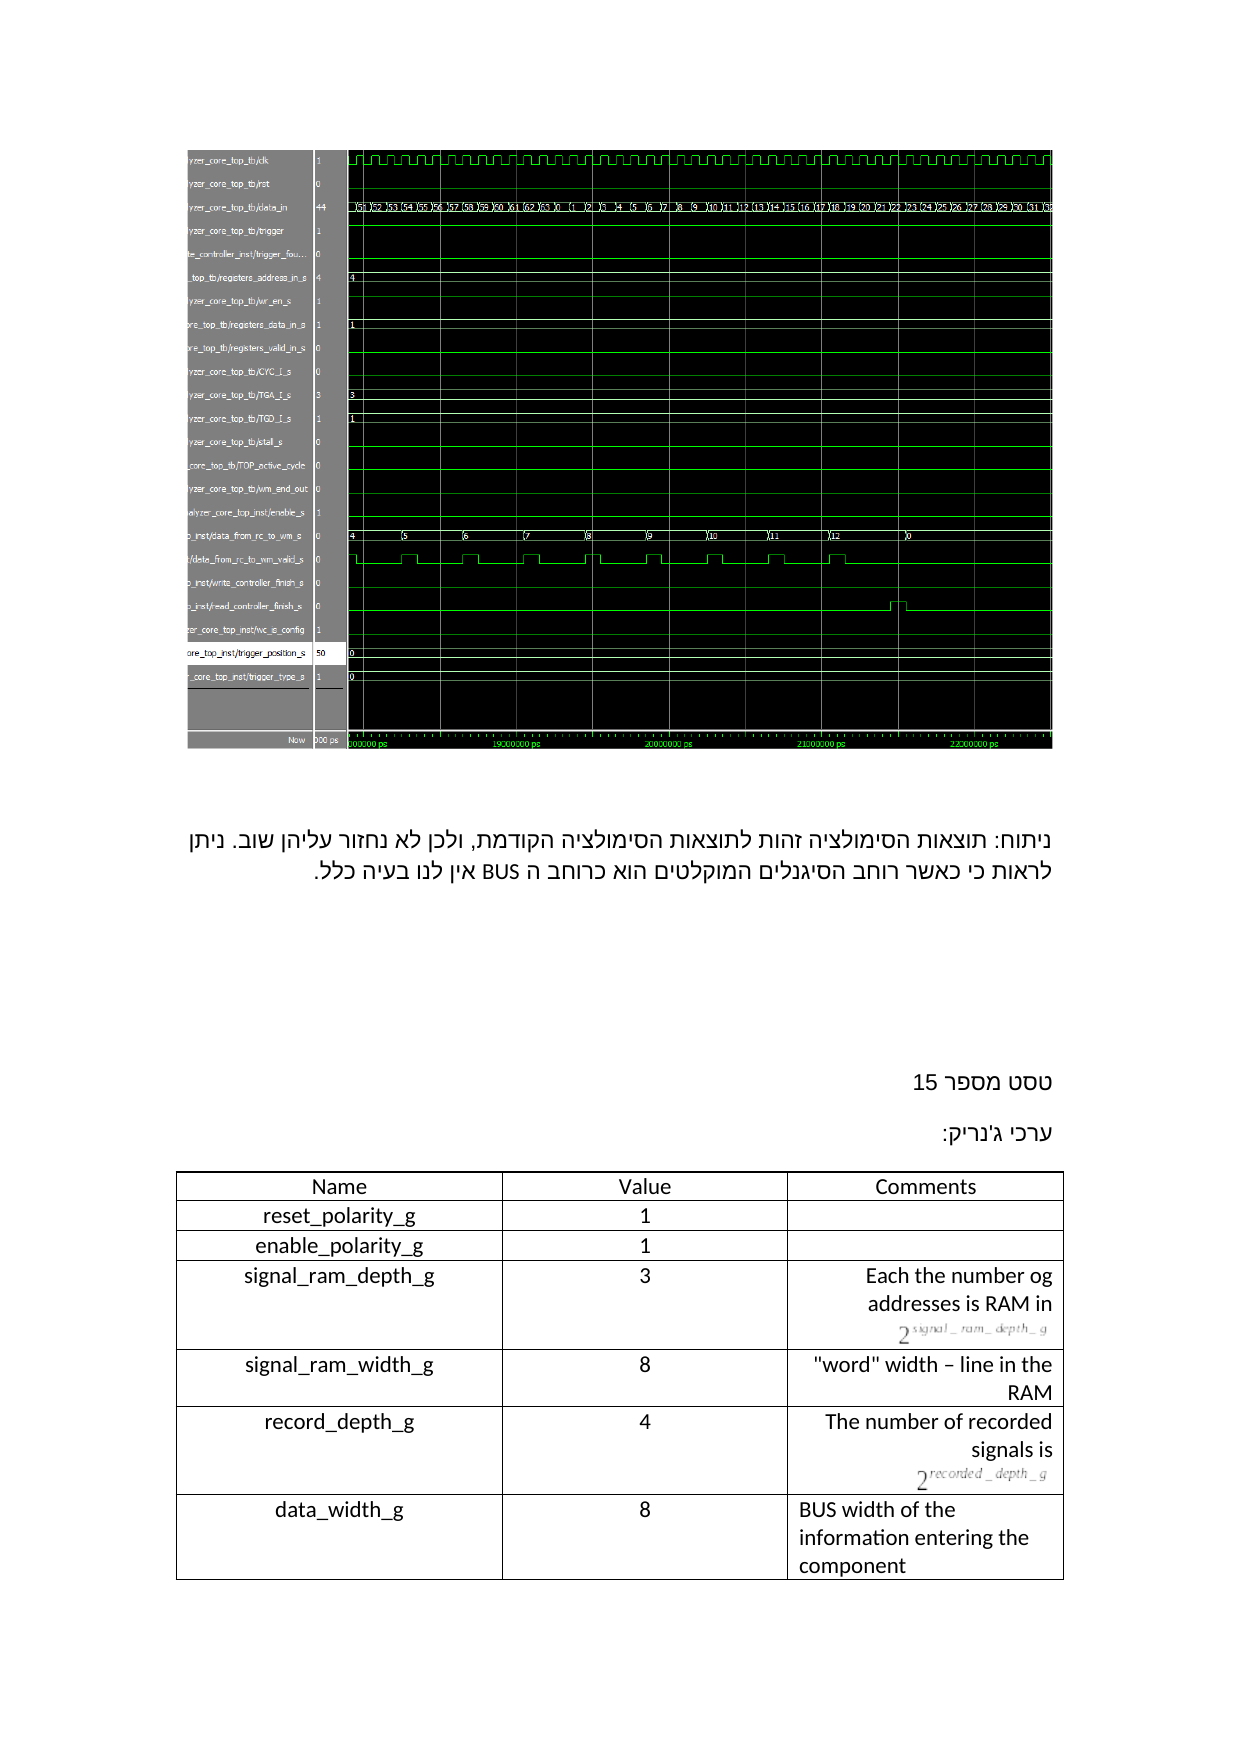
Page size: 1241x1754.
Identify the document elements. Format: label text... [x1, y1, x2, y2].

table_cell Each the number og addresses is RAM in [788, 1261, 1063, 1349]
table_cell 8 [503, 1350, 787, 1406]
table_cell signal_ram_depth_g [177, 1261, 502, 1349]
table_cell 4 [503, 1407, 787, 1494]
table_cell reset_polarity_g [177, 1201, 502, 1230]
text ערכי ג'נריק: [187, 1120, 1053, 1147]
text טסט מספר 15 [187, 1069, 1053, 1096]
table_cell record_depth_g [177, 1407, 502, 1494]
table_cell [788, 1201, 1063, 1230]
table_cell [788, 1495, 1063, 1579]
table_header Name [177, 1173, 502, 1200]
table_cell "word" width – line in the RAM [788, 1350, 1063, 1406]
table_cell 3 [503, 1261, 787, 1349]
table_cell 8 [503, 1495, 787, 1579]
table_cell enable_polarity_g [177, 1231, 502, 1260]
table_header Comments [788, 1173, 1063, 1200]
table_cell 1 [503, 1231, 787, 1260]
picture [187, 150, 1053, 749]
table_cell 1 [503, 1201, 787, 1230]
table_header Value [503, 1173, 787, 1200]
table_cell [788, 1231, 1063, 1260]
table_cell data_width_g [177, 1495, 502, 1579]
table_cell The number of recorded signals is [788, 1407, 1063, 1494]
table_cell signal_ram_width_g [177, 1350, 502, 1406]
text ניתוח: תוצאות הסימולציה זהות לתוצאות הסימולציה הקודמת, ולכן לא נחזור עליהן שוב. ניתן לראות כי כאשר רוחב הסיגנלים המוקלטים הוא כרוחב ה BUS אין לנו בעיה כלל. [187, 827, 1053, 885]
